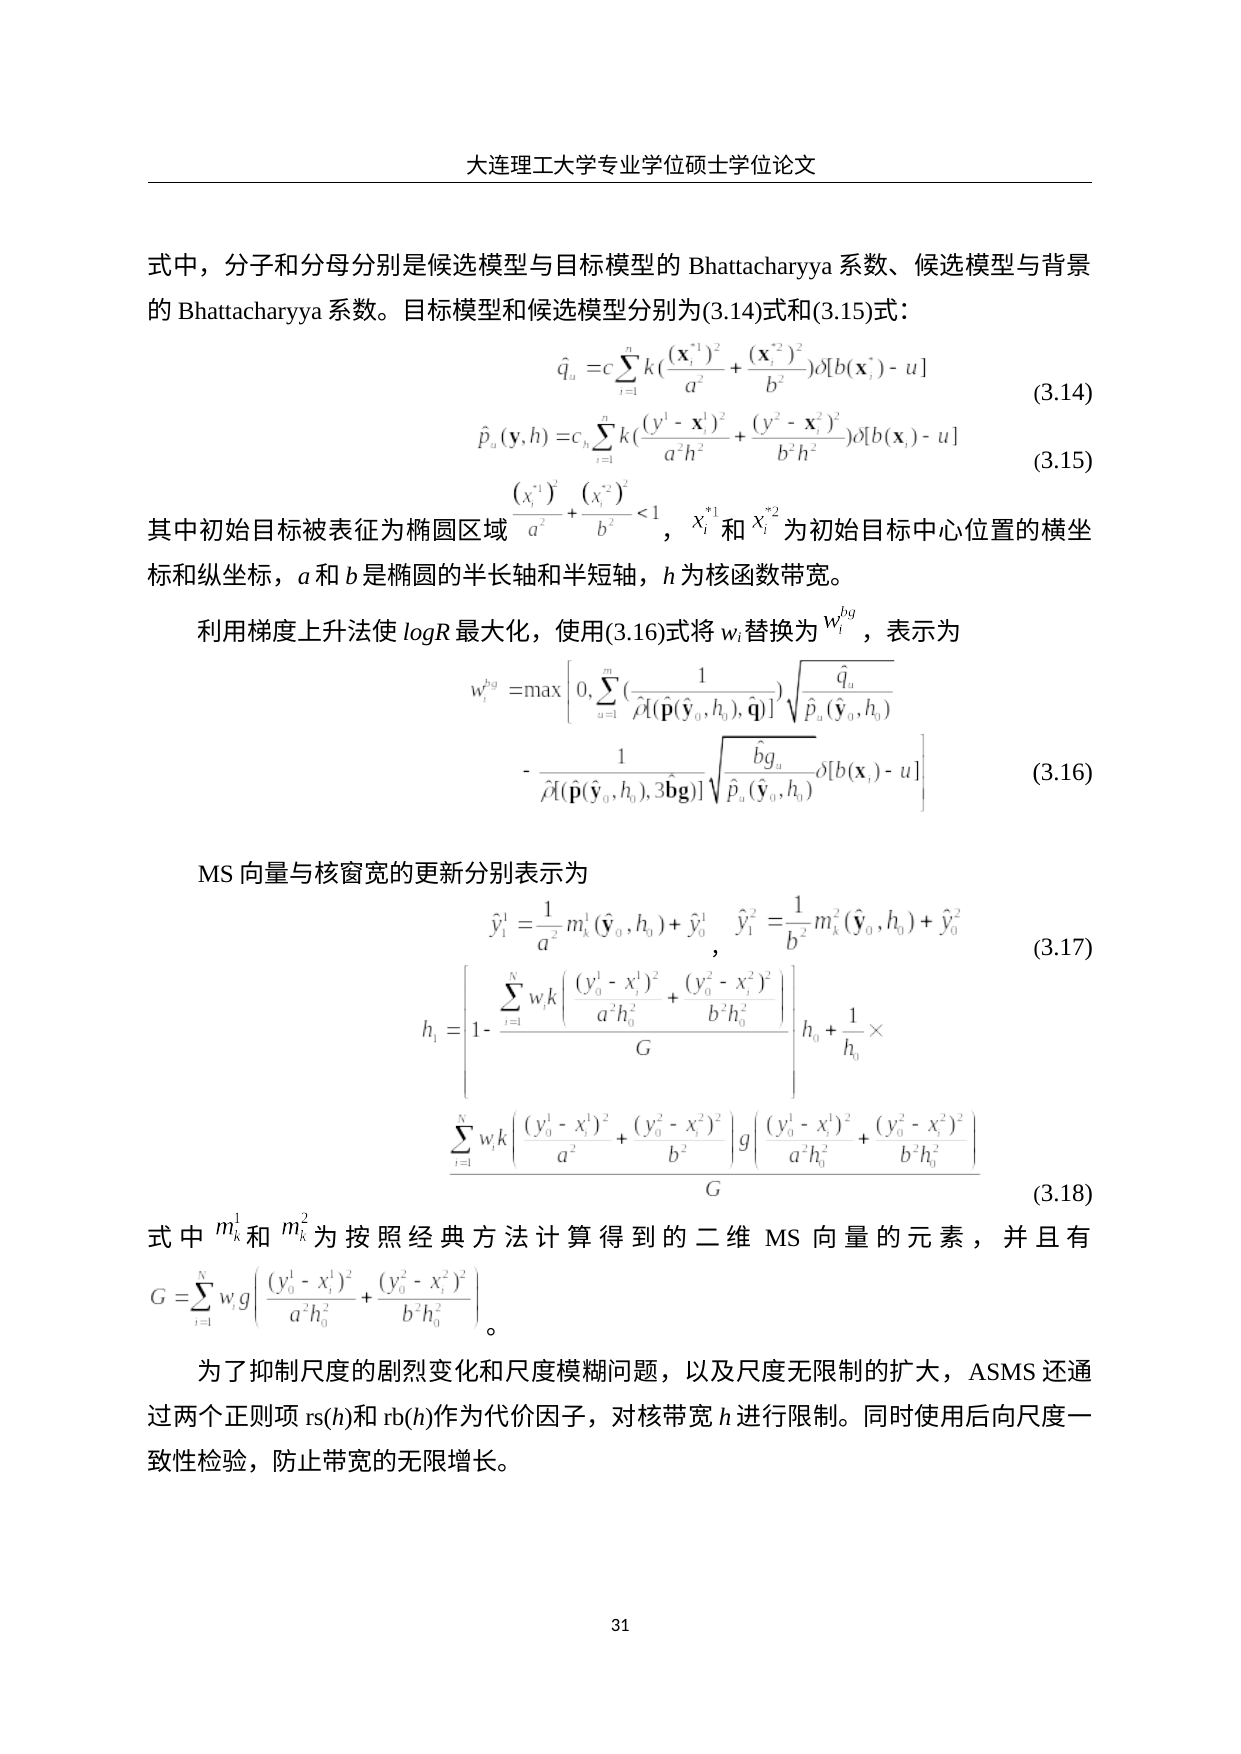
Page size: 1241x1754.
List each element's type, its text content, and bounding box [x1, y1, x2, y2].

text 式中和为按照经典方法计算得到的二维MS向量的元素，并且有。 [148, 1207, 1092, 1342]
text 式中，分子和分母分别是候选模型与目标模型的Bhattacharyya系数、候选模型与背景的Bhattacharyya系数。目标模型和候选模型分别为(3.14)式和(3.15)式： [148, 246, 1092, 327]
text (3.15) [148, 406, 1092, 473]
text (3.18) [148, 961, 1092, 1207]
text 为了抑制尺度的剧烈变化和尺度模糊问题，以及尺度无限制的扩大，ASMS还通过两个正则项rs(h)和rb(h)作为代价因子，对核带宽h进行限制。同时使用后向尺度一致性检验，防止带宽的无限增长。 [148, 1351, 1092, 1478]
text (3.16) [148, 656, 1092, 853]
text ， (3.17) [148, 889, 1092, 961]
text 其中初始目标被表征为椭圆区域，和为初始目标中心位置的横坐标和纵坐标，a和b是椭圆的半长轴和半短轴，h为核函数带宽。 [148, 473, 1092, 592]
text (3.14) [148, 336, 1092, 406]
text 利用梯度上升法使logR最大化，使用(3.16)式将wi替换为，表示为 [148, 601, 1092, 647]
text MS向量与核窗宽的更新分别表示为 [148, 853, 1092, 889]
